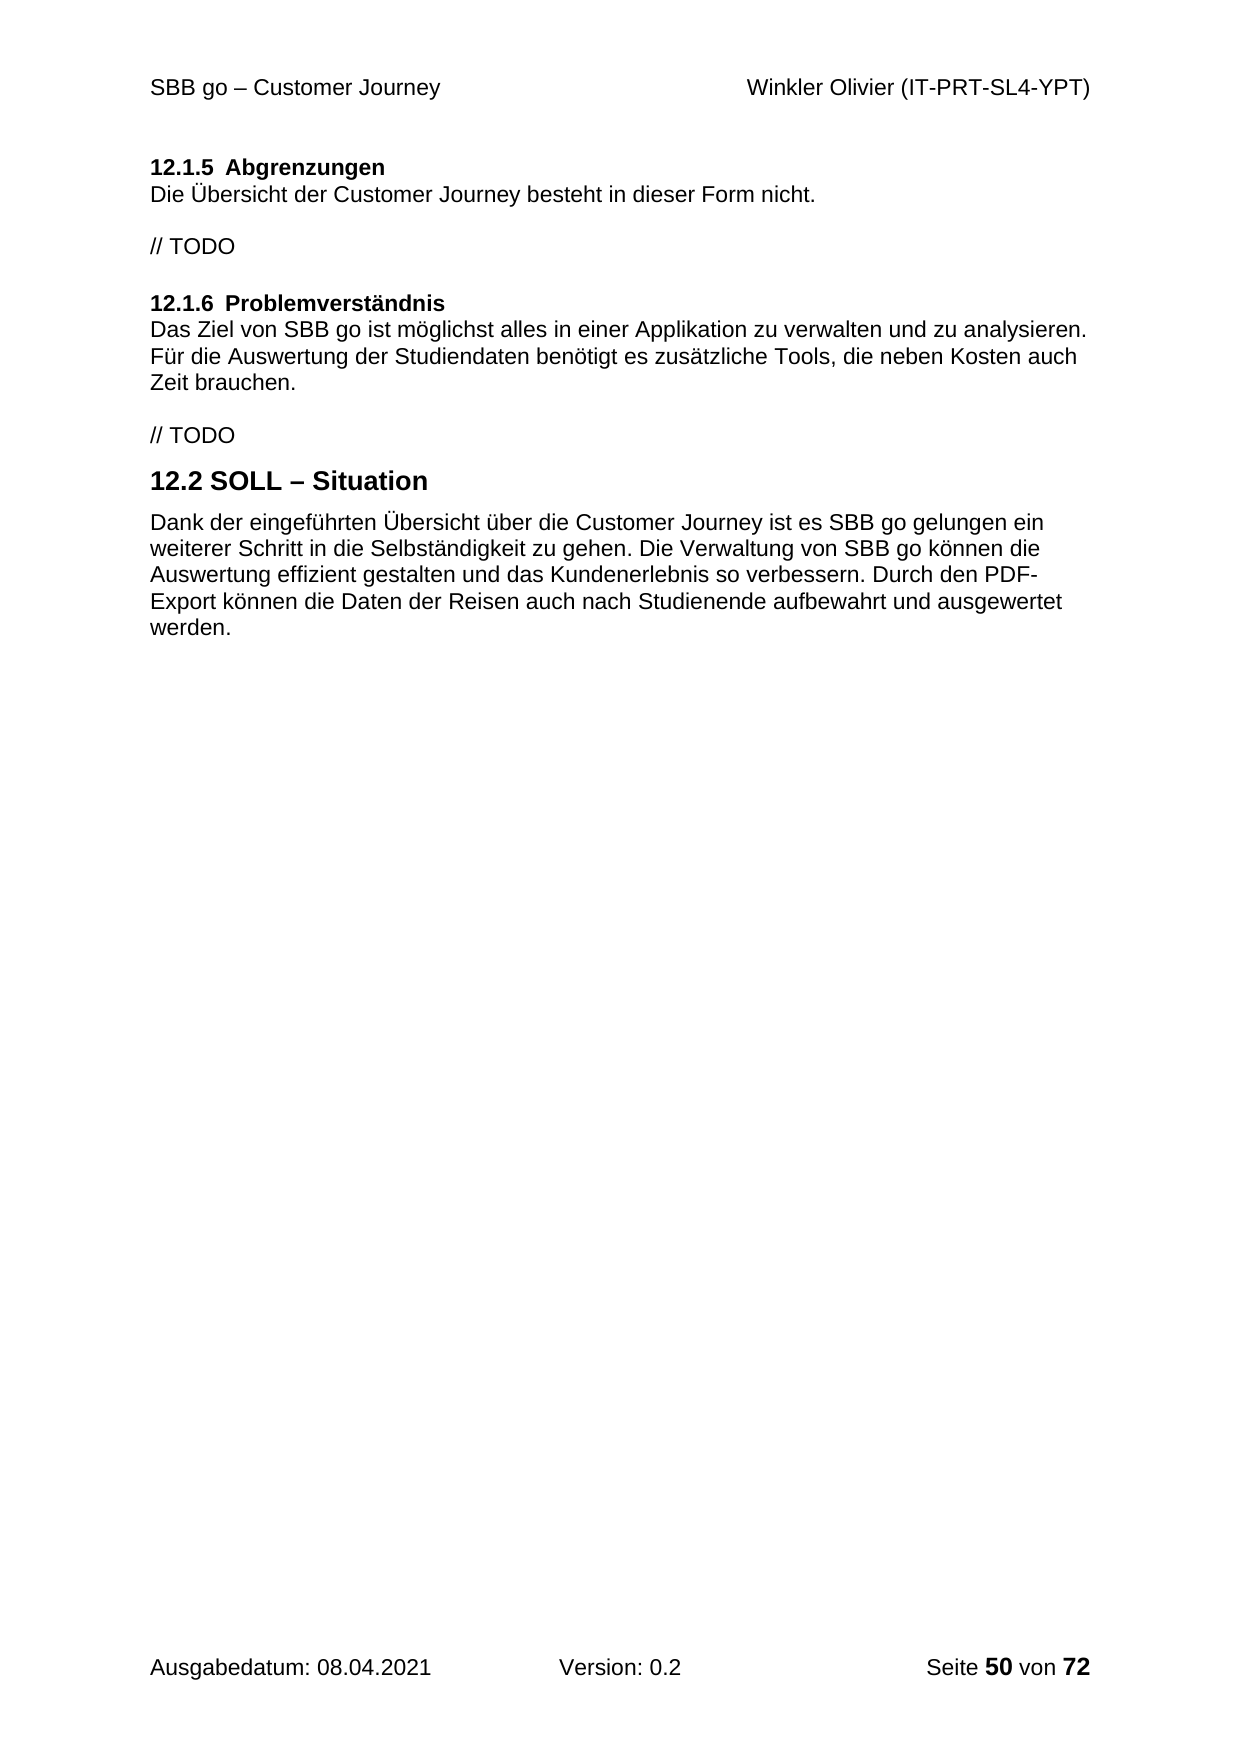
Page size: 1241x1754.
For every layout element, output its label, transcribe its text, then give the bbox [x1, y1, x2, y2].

text // TODO [150, 233, 1090, 259]
subtitle Problemverständnis [150, 290, 1090, 316]
subtitle SOLL – Situation [150, 465, 1090, 496]
text Das Ziel von SBB go ist möglichst alles in einer Applikation zu verwalten und zu analysieren. Für die Auswertung der Studiendaten benötigt es zusätzliche Tools, die neben Kosten auch Zeit brauchen. [150, 316, 1090, 396]
text // TODO [150, 422, 1090, 448]
text Dank der eingeführten Übersicht über die Customer Journey ist es SBB go gelungen ein weiterer Schritt in die Selbständigkeit zu gehen. Die Verwaltung von SBB go können die Auswertung effizient gestalten und das Kundenerlebnis so verbessern. Durch den PDF-Export können die Daten der Reisen auch nach Studienende aufbewahrt und ausgewertet werden. [150, 509, 1090, 640]
text Die Übersicht der Customer Journey besteht in dieser Form nicht. [150, 181, 1090, 207]
subtitle Abgrenzungen [150, 154, 1090, 181]
